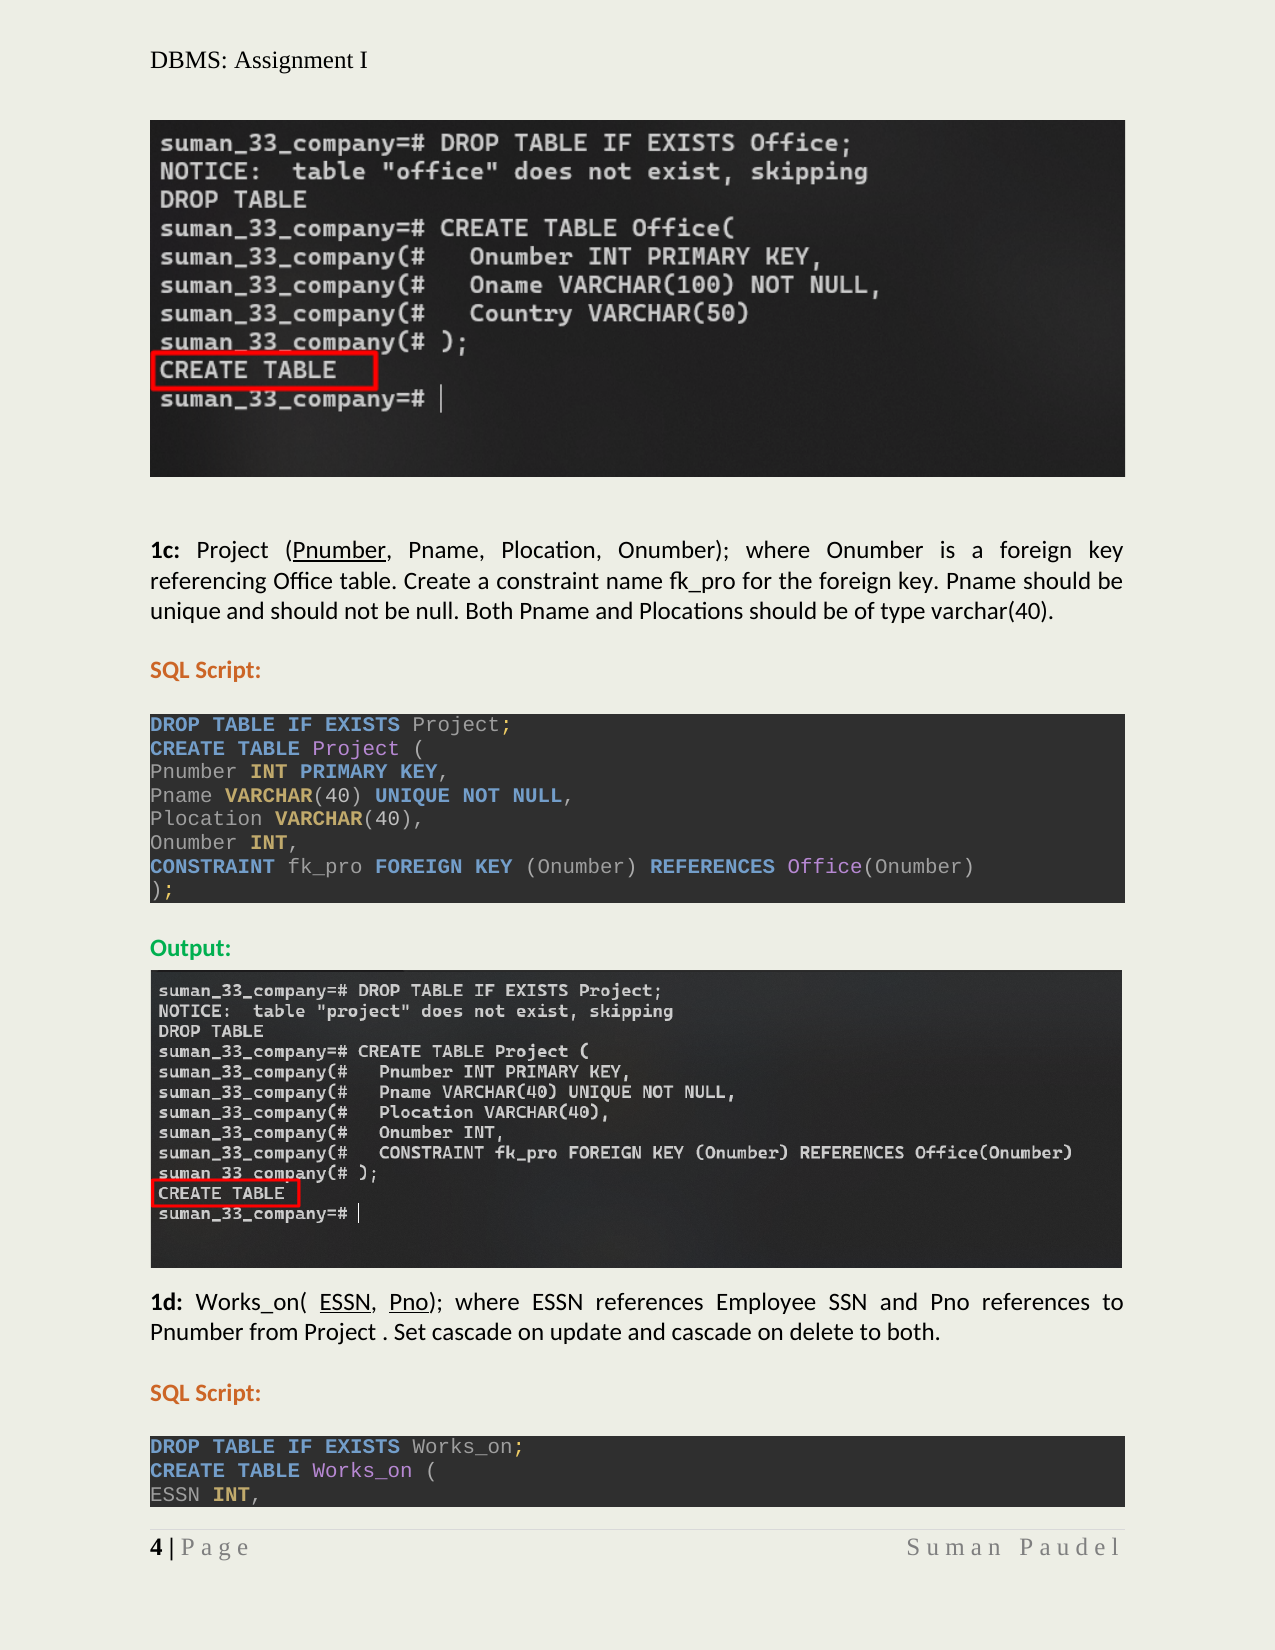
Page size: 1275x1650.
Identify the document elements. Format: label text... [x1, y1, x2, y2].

text Plocation VARCHAR(40), [150, 808, 1125, 832]
text ESSN INT, [150, 1484, 1125, 1507]
text Pname VARCHAR(40) UNIQUE NOT NULL, [150, 785, 1125, 808]
text SQL Script: [150, 654, 1125, 685]
text ); [150, 879, 1125, 903]
text CREATE TABLE Works_on ( [150, 1460, 1125, 1484]
text Pnumber INT PRIMARY KEY, [150, 761, 1125, 785]
text 1d: Works_on( ESSN, Pno); where ESSN references Employee SSN and Pno references to Pnumber from Project . Set cascade on update and cascade on delete to both. [150, 1163, 1125, 1347]
text DROP TABLE IF EXISTS Works_on; [150, 1436, 1125, 1460]
picture [150, 970, 1122, 1267]
text DROP TABLE IF EXISTS Project; [150, 714, 1125, 737]
text 1c: Project (Pnumber, Pname, Plocation, Onumber); where Onumber is a foreign key referencing Office table. Create a constraint name fk_pro for the foreign key. Pname should be unique and should not be null. Both Pname and Plocations should be of type varchar(40). [150, 534, 1125, 626]
picture [150, 120, 1125, 477]
text CREATE TABLE Project ( [150, 737, 1125, 761]
text Output: [150, 932, 1125, 962]
text SQL Script: [150, 1377, 1125, 1408]
text Onumber INT, [150, 832, 1125, 856]
text CONSTRAINT fk_pro FOREIGN KEY (Onumber) REFERENCES Office(Onumber) [150, 856, 1125, 879]
